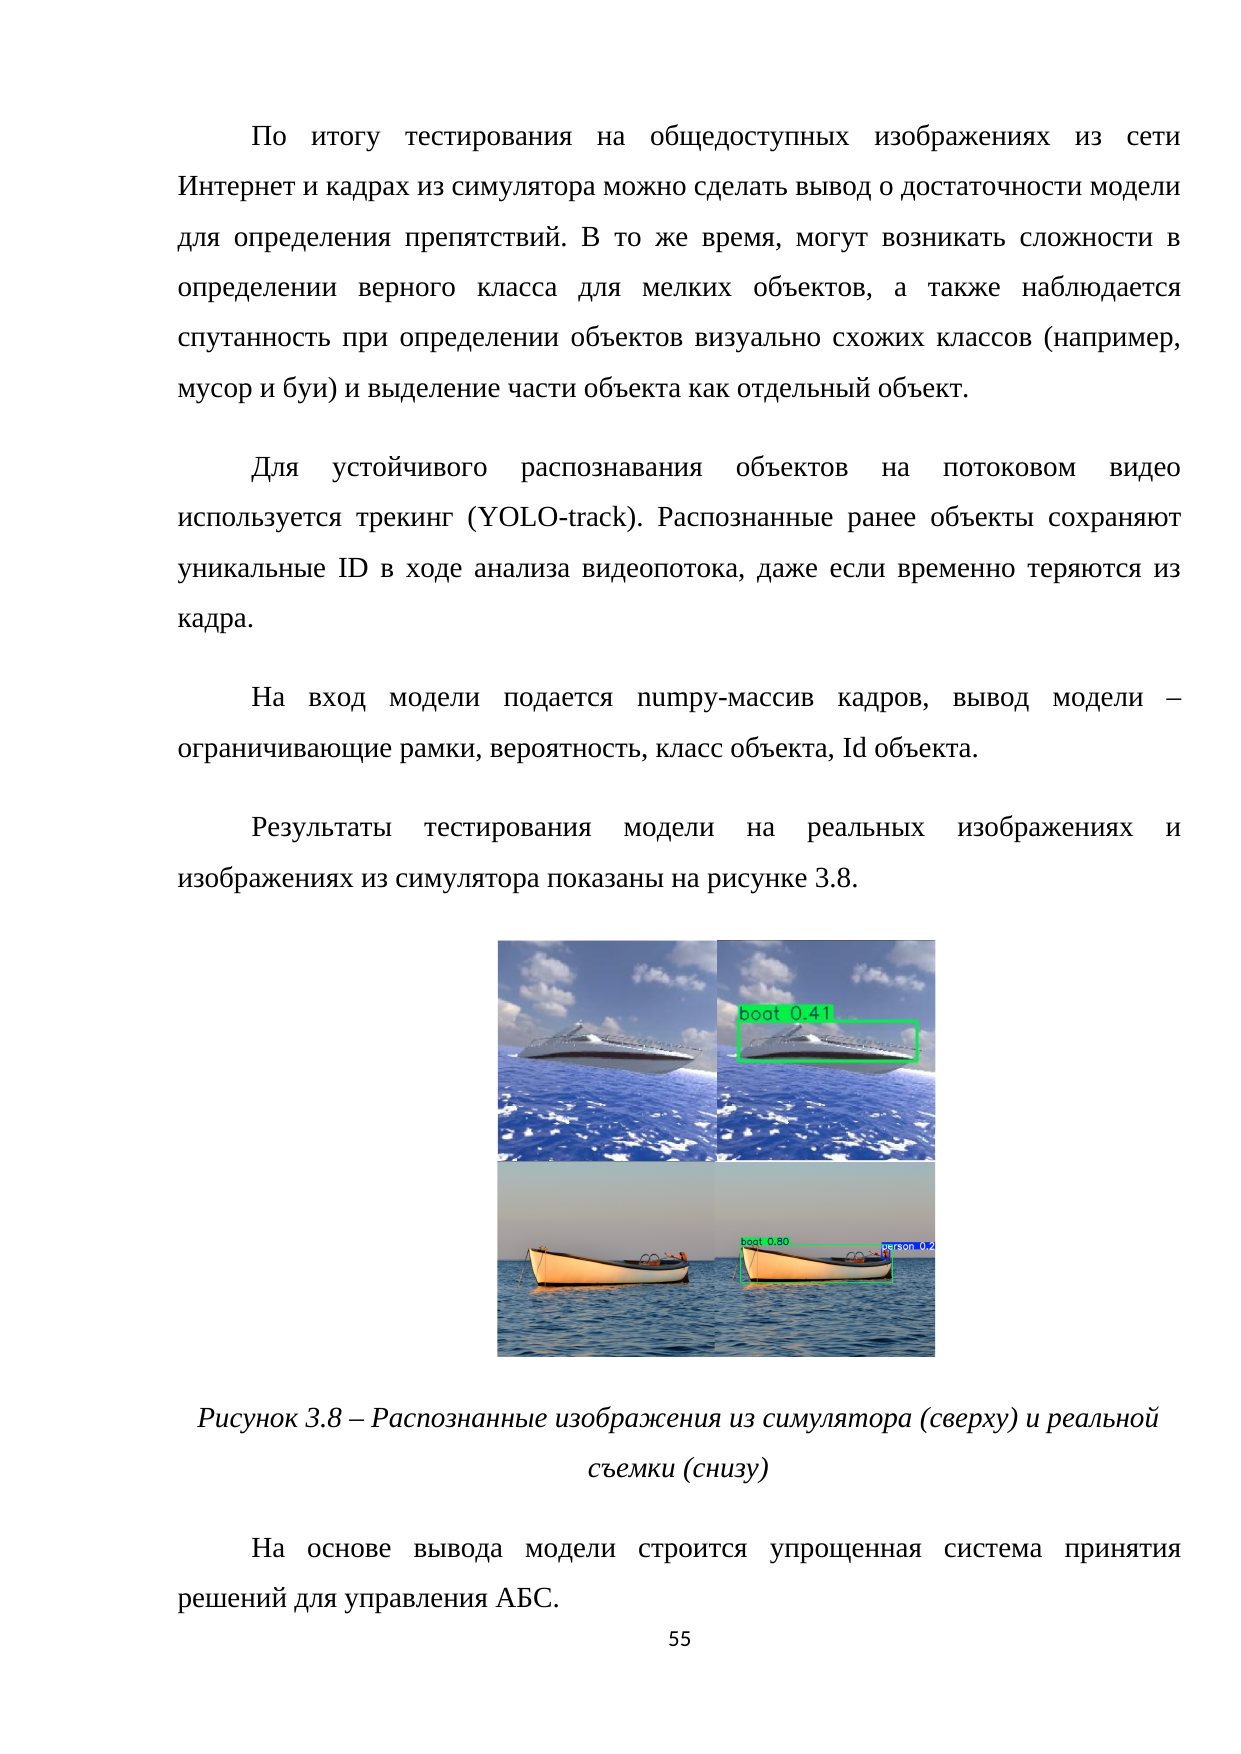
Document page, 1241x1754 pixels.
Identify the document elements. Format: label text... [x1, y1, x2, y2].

text Для устойчивого распознавания объектов на потоковом видео используется трекинг (YOLO-track). Распознанные ранее объекты сохраняют уникальные ID в ходе анализа видеопотока, даже если временно теряются из кадра. [177, 449, 1182, 634]
text Результаты тестирования модели на реальных изображениях и изображениях из симулятора показаны на рисунке 3.8. [177, 809, 1182, 893]
text Рисунок 3.8 – Распознанные изображения из симулятора (сверху) и реальной съемки (снизу) [177, 1400, 1182, 1484]
picture [497, 939, 936, 1357]
text По итогу тестирования на общедоступных изображениях из сети Интернет и кадрах из симулятора можно сделать вывод о достаточности модели для определения препятствий. В то же время, могут возникать сложности в определении верного класса для мелких объектов, а также наблюдается спутанность при определении объектов визуально схожих классов (например, мусор и буи) и выделение части объекта как отдельный объект. [177, 118, 1182, 403]
text На основе вывода модели строится упрощенная система принятия решений для управления АБС. [177, 1530, 1182, 1614]
text На вход модели подается numpy-массив кадров, вывод модели – ограничивающие рамки, вероятность, класс объекта, Id объекта. [177, 679, 1182, 763]
